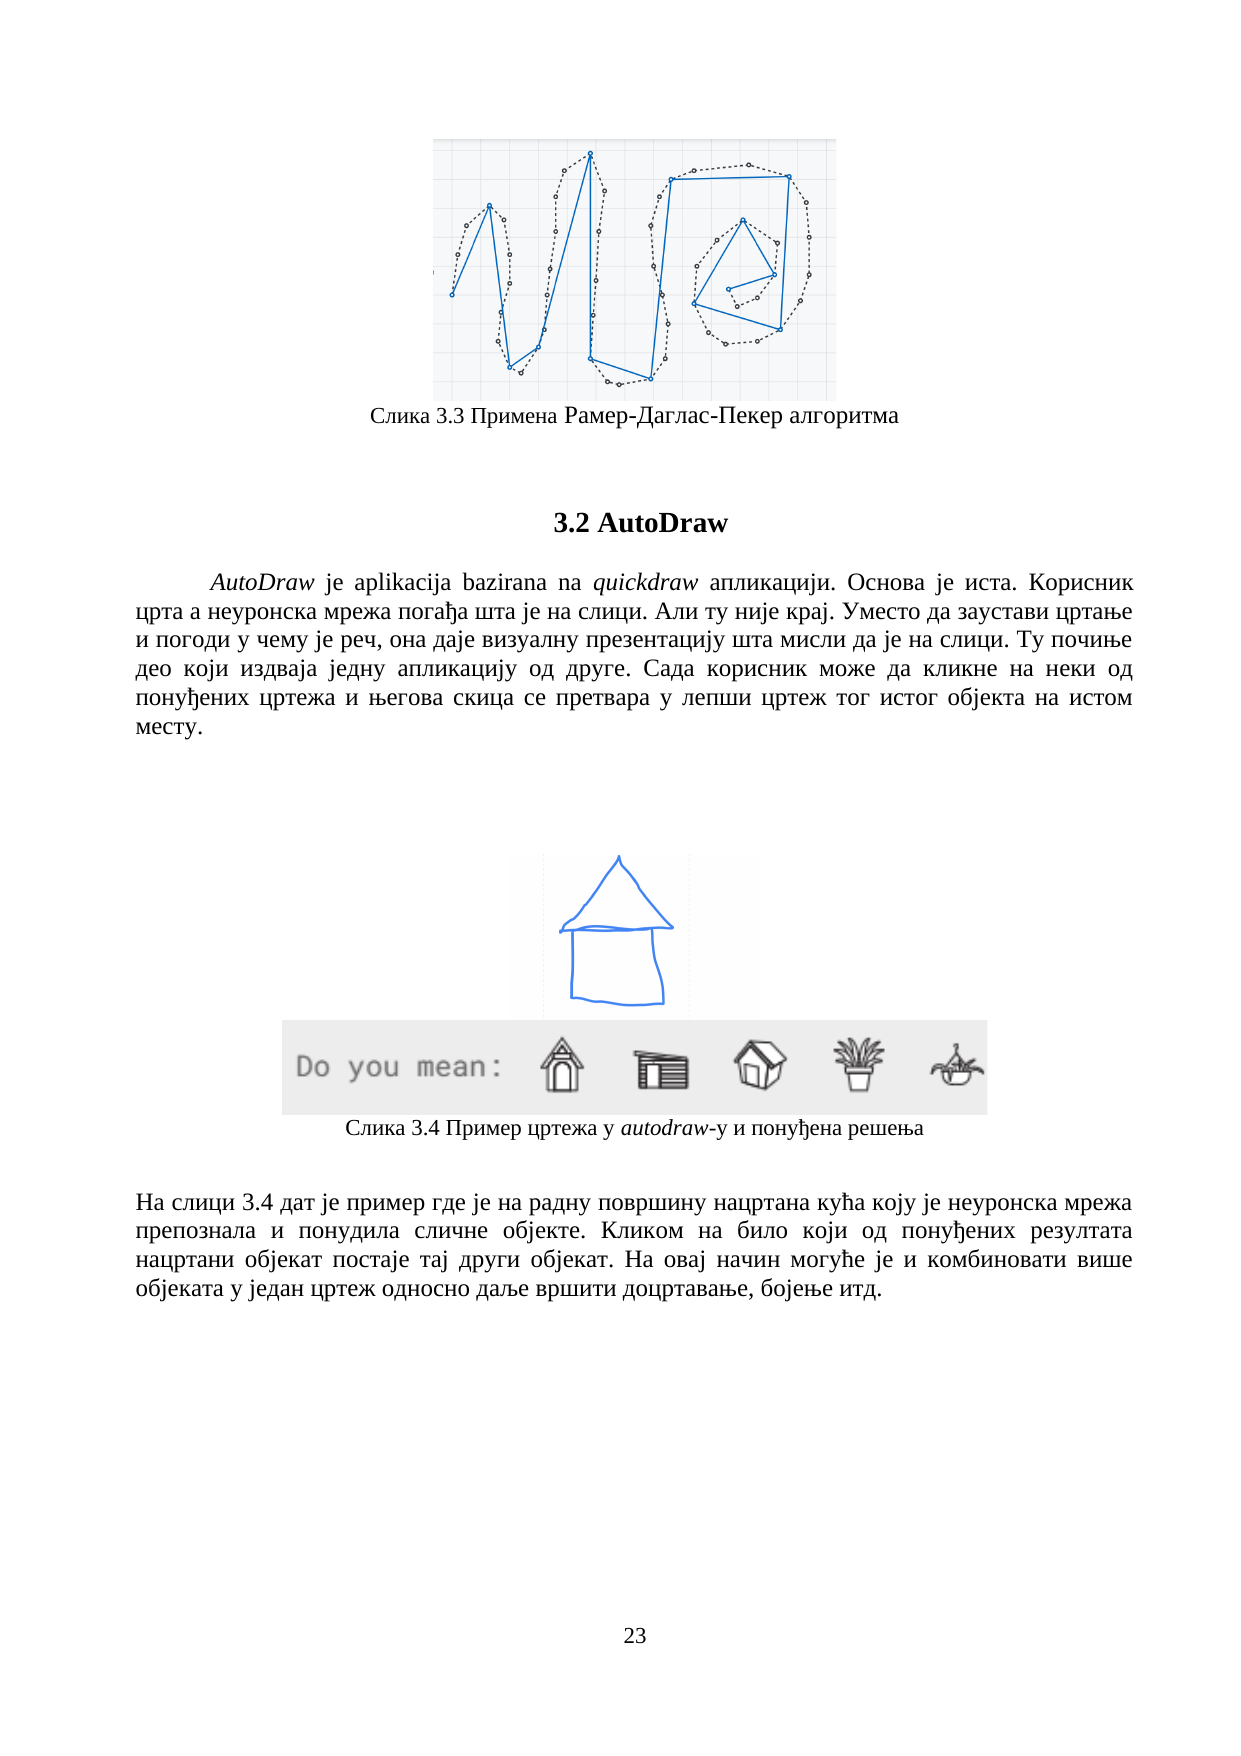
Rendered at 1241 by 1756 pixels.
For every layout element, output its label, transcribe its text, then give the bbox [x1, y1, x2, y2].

picture [433, 139, 837, 401]
text На слици 3.4 дат је пример где је на радну површину нацртана кућа коју је неуронска мрежа препознала и понудила сличне објекте. Кликом на било који од понуђених резултата нацртани објекат постаје тај други објекат. На овај начин могуће је и комбиновати више објеката у један цртеж односно даље вршити доцртавање, бојење итд. [135, 1187, 1134, 1302]
picture [282, 854, 988, 1115]
subtitle 3.2 AutoDraw [148, 505, 1134, 538]
text AutoDraw je aplikacija bazirana na quickdraw апликацији. Основа је иста. Корисник црта а неуронска мрежа погађа шта је на слици. Али ту није крај. Уместо да заустави цртање и погоди у чему је реч, она даје визуалну презентацију шта мисли да је на слици. Ту почиње део који издваја једну апликацију од друге. Сада корисник може да кликне на неки од понуђених цртежа и његова скица се претвара у лепши цртеж тог истог објекта на истом месту. [135, 567, 1134, 739]
text Слика 3.4 Пример цртежа у autodraw-у и понуђена решења [135, 1114, 1134, 1141]
text Слика 3.3 Примена Рамер-Даглас-Пекер алгоритма [135, 400, 1134, 429]
